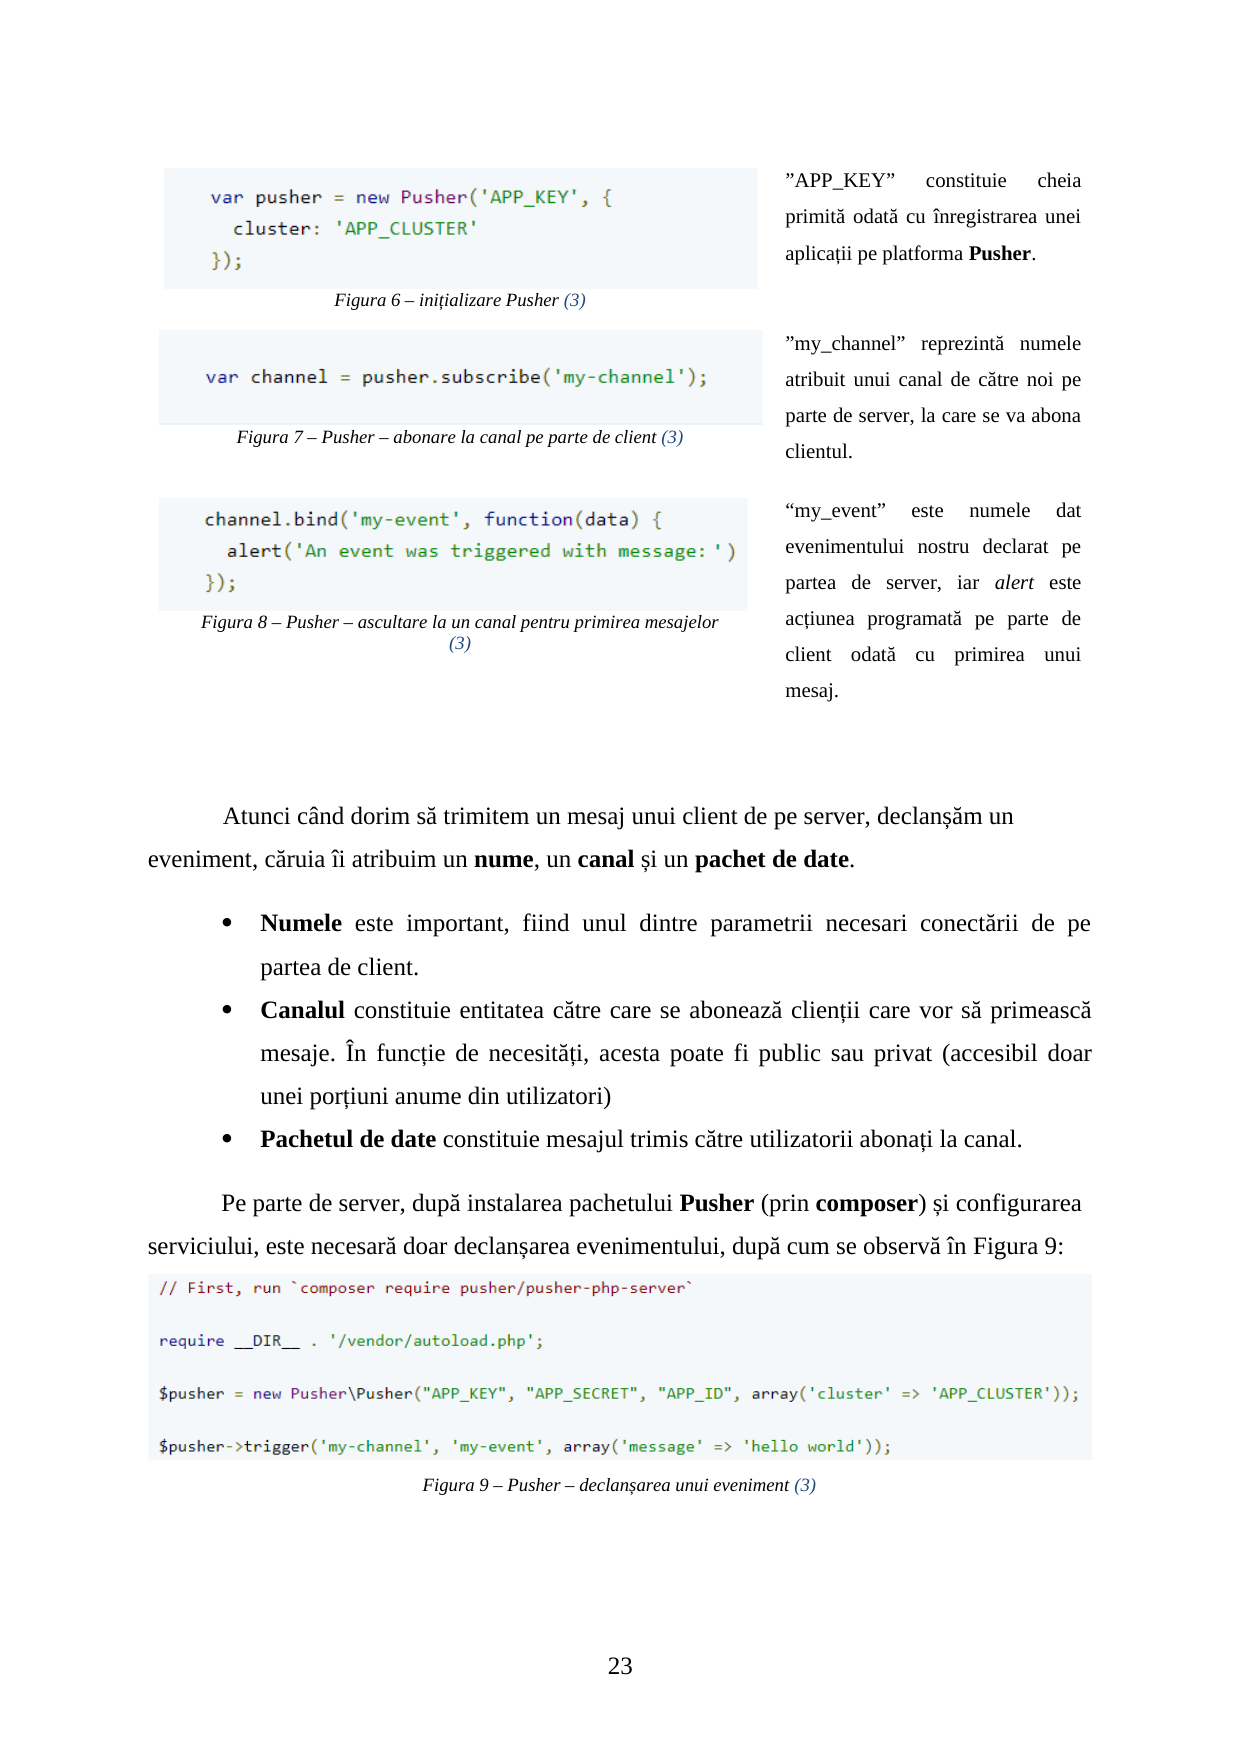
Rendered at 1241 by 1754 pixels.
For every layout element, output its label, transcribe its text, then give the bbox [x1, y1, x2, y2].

text Figura 9 – Pusher – declanșarea unui eveniment [148, 1474, 1093, 1495]
text eveniment, căruia îi atribuim un nume, un canal și un pachet de date. [148, 844, 1093, 873]
list Pachetul de date constituie mesajul trimis către utilizatorii abonați la canal. [223, 1124, 1093, 1153]
text serviciului, este necesară doar declanșarea evenimentului, după cum se observă în Figura 9: [148, 1231, 1093, 1260]
table_header Figura 6 – inițializare Pusher [148, 148, 774, 310]
picture [163, 168, 758, 289]
table_cell Figura 7 – Pusher – abonare la canal pe parte de client [148, 310, 774, 477]
picture [158, 498, 748, 611]
picture [148, 1274, 1092, 1460]
list Numele este important, fiind unul dintre parametrii necesari conectării de pe partea de client. [223, 908, 1093, 980]
table_header ”APP_KEY” constituie cheia primită odată cu înregistrarea unei aplicații pe platforma Pusher. [774, 148, 1093, 310]
table_cell Figura 8 – Pusher – ascultare la un canal pentru primirea mesajelor [148, 477, 774, 717]
table_cell ”my_channel” reprezintă numele atribuit unui canal de către noi pe parte de server, la care se va abona clientul. [774, 310, 1093, 477]
list Canalul constituie entitatea către care se abonează clienții care vor să primească mesaje. În funcție de necesități, acesta poate fi public sau privat (accesibil doar unei porțiuni anume din utilizatori) [223, 995, 1093, 1110]
text Pe parte de server, după instalarea pachetului Pusher (prin composer) și configurarea [221, 1188, 1093, 1217]
picture [158, 330, 763, 426]
table_cell “my_event” este numele dat evenimentului nostru declarat pe partea de server, iar alert este acțiunea programată pe parte de client odată cu primirea unui mesaj. [774, 477, 1093, 717]
text Atunci când dorim să trimitem un mesaj unui client de pe server, declanșăm un [185, 801, 1093, 830]
